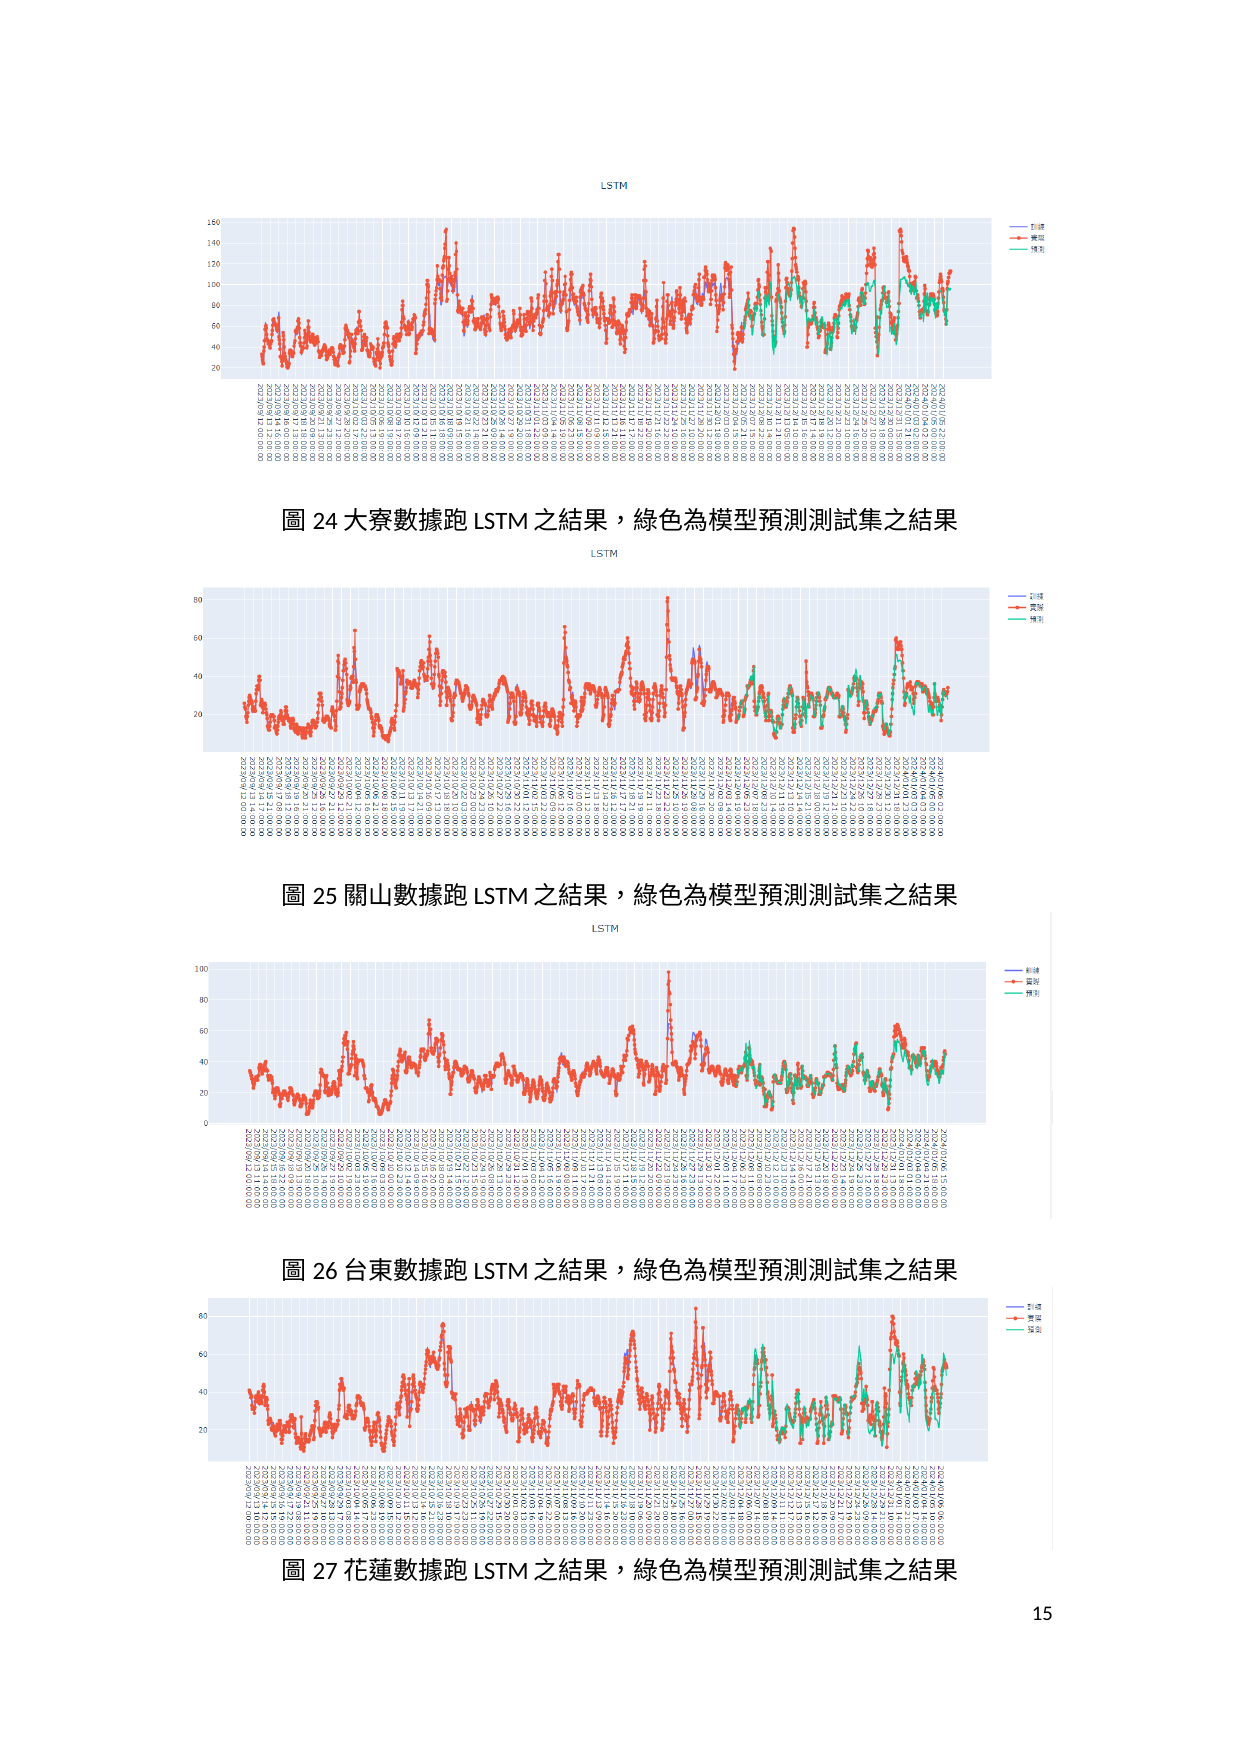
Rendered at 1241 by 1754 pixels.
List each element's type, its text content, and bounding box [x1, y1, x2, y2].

picture [187, 912, 1053, 1219]
text 圖 24 大寮數據跑LSTM之結果，綠色為模型預測測試集之結果 [187, 500, 1053, 537]
text 圖 26 台東數據跑LSTM之結果，綠色為模型預測測試集之結果 [187, 1250, 1053, 1287]
text 圖 27 花蓮數據跑LSTM之結果，綠色為模型預測測試集之結果 [187, 1550, 1053, 1587]
picture [187, 537, 1053, 847]
picture [187, 1287, 1053, 1550]
text 圖 25 關山數據跑LSTM之結果，綠色為模型預測測試集之結果 [187, 875, 1053, 912]
picture [187, 162, 1053, 469]
